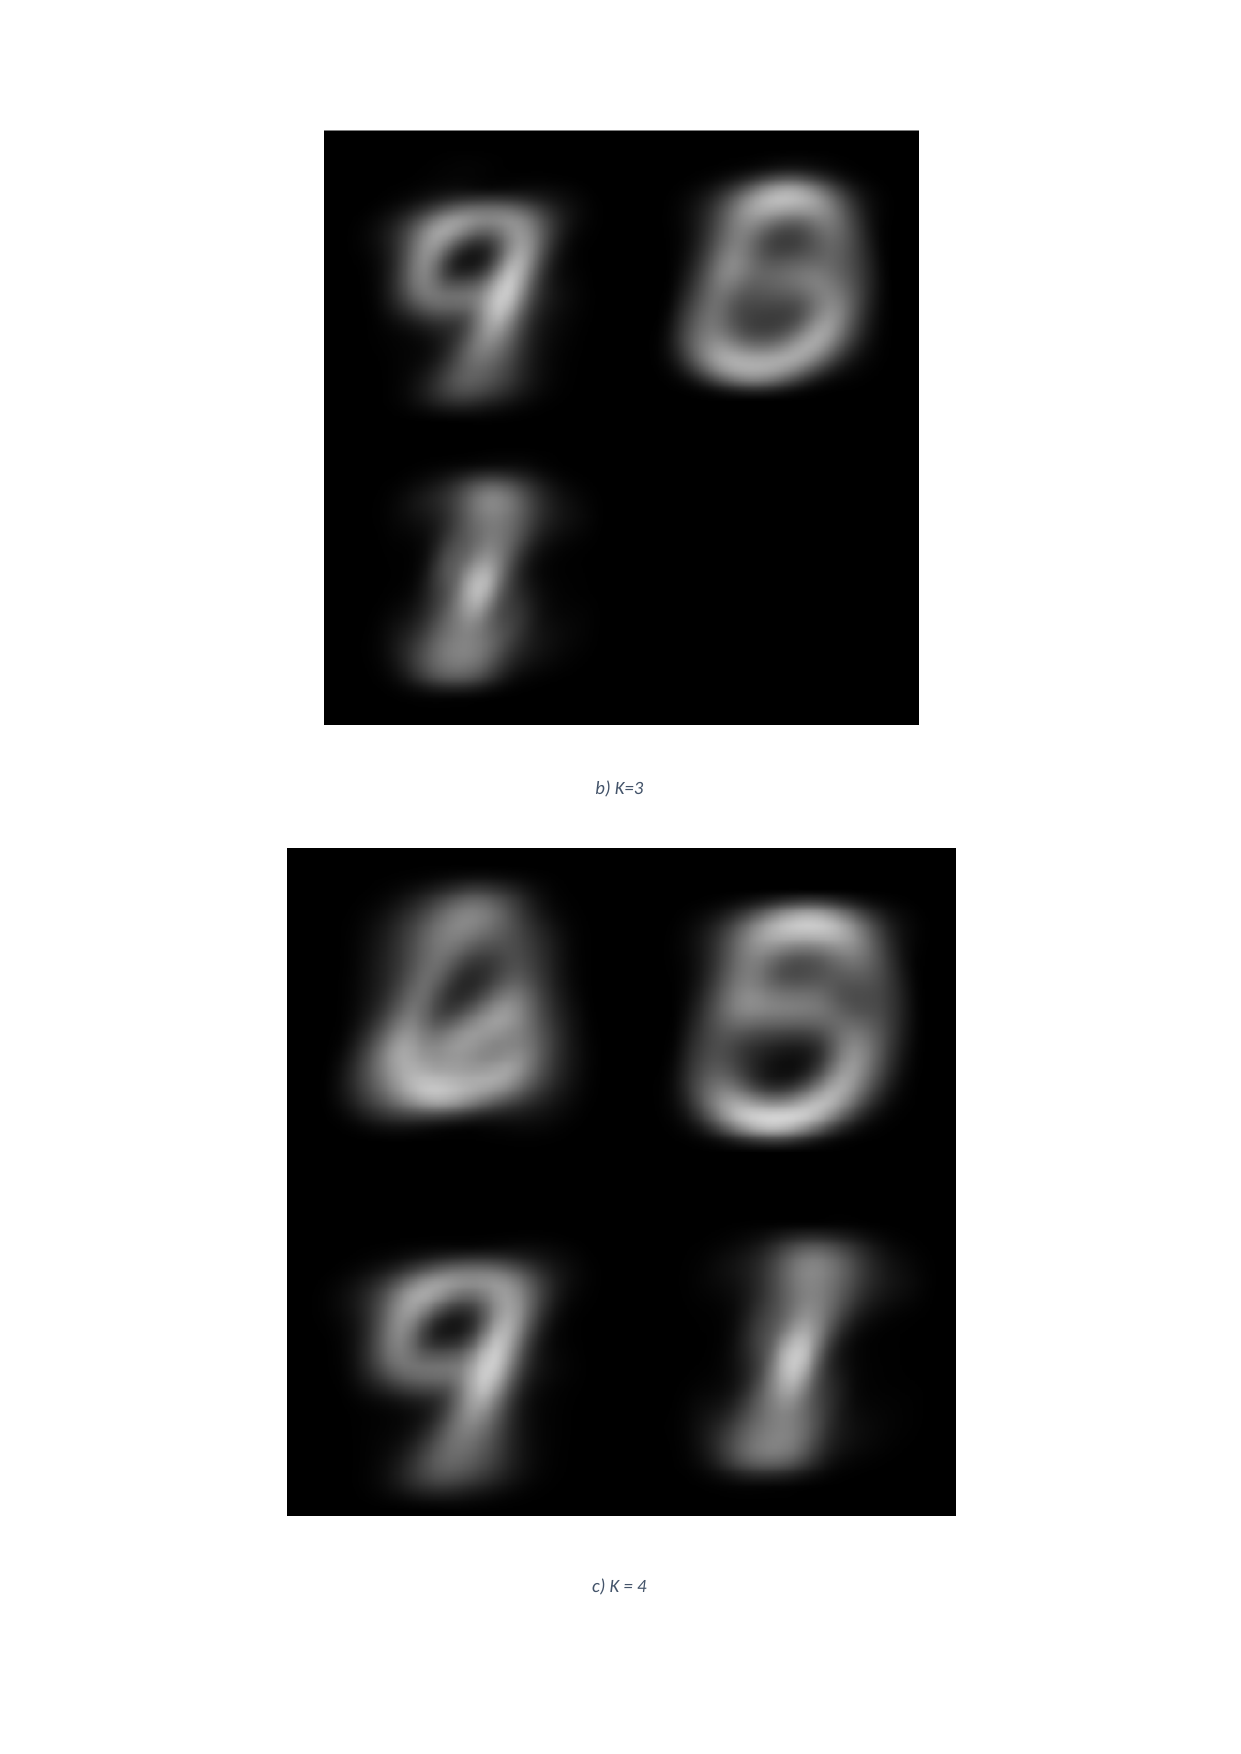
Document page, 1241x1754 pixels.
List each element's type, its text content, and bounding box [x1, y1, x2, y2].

text b) K=3 [75, 776, 1165, 799]
text c) K = 4 [75, 1574, 1165, 1597]
